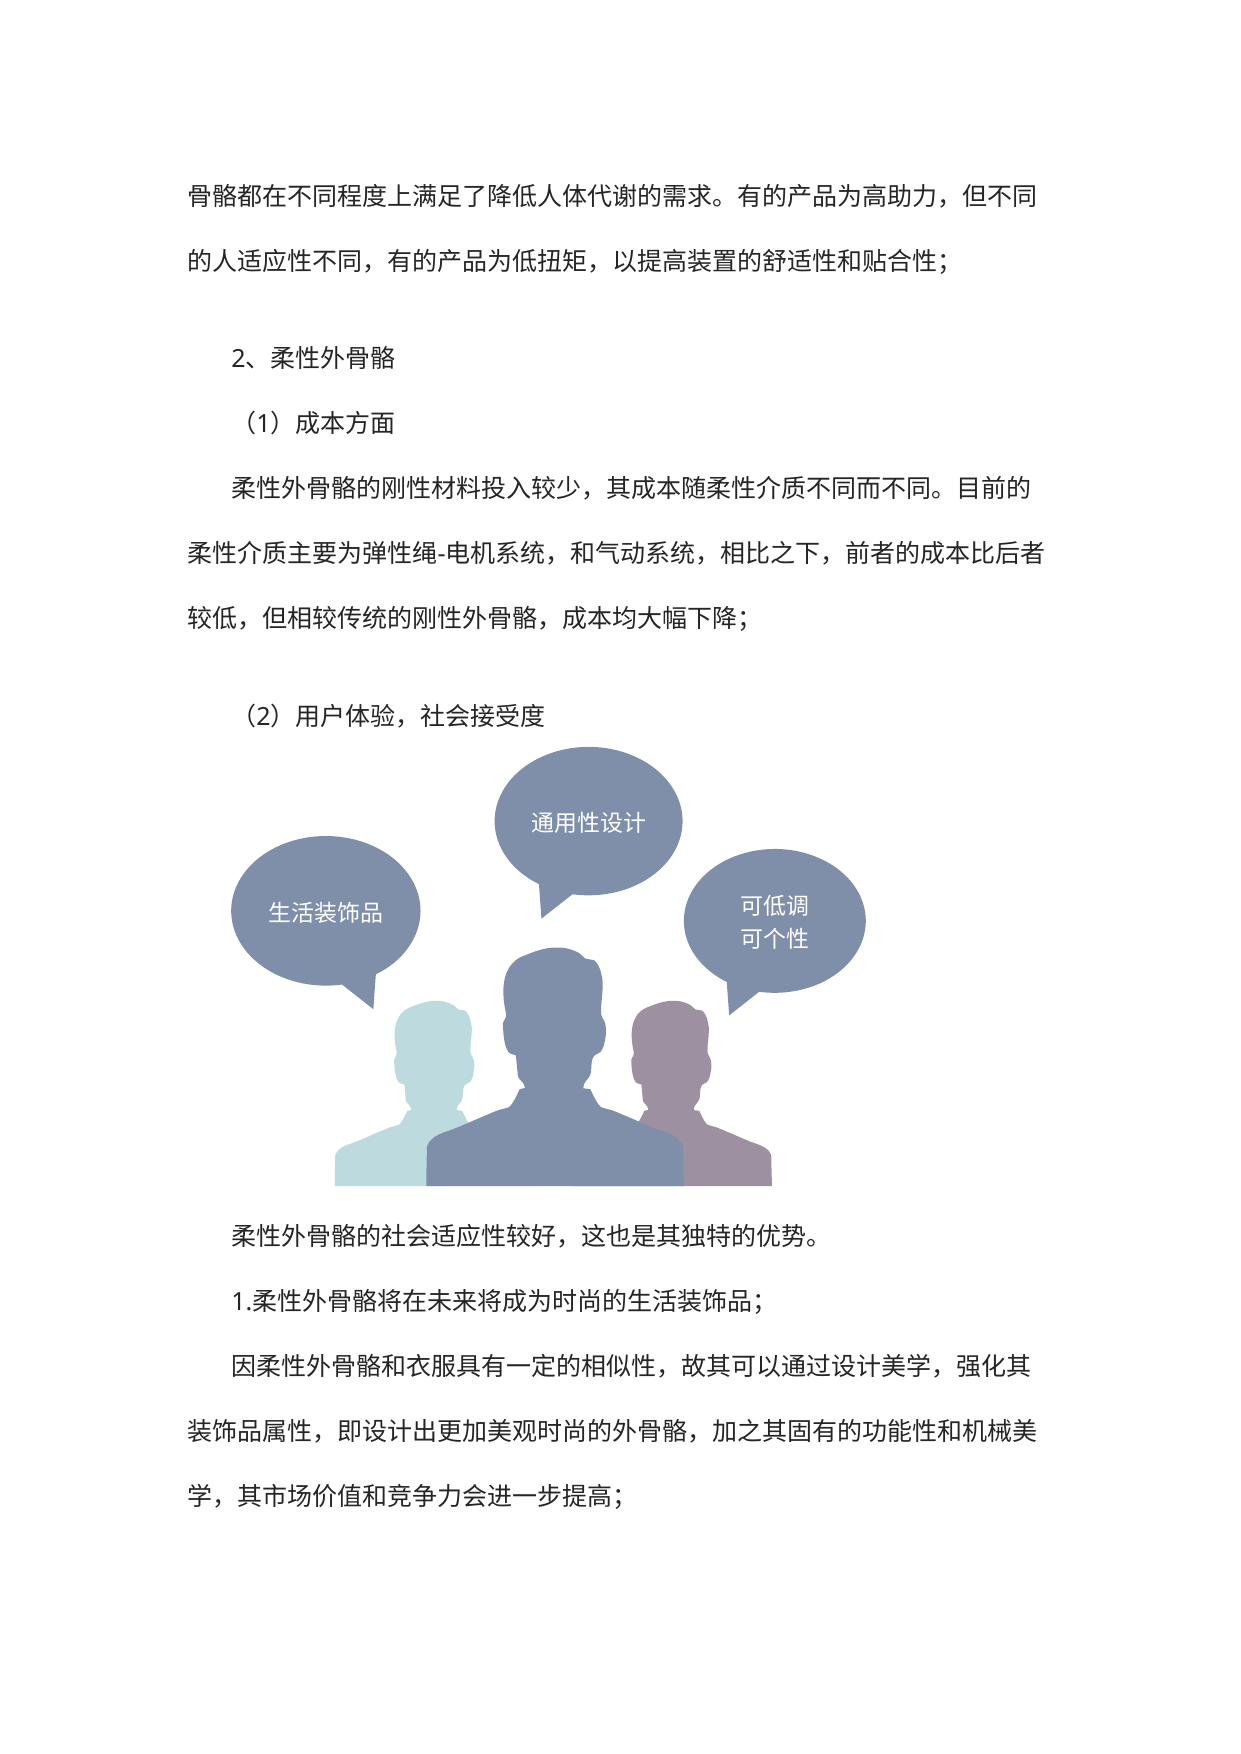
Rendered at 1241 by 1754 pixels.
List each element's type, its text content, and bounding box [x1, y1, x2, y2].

text 1.柔性外骨骼将在未来将成为时尚的生活装饰品； [187, 1267, 1053, 1332]
text 2、柔性外骨骼 [187, 324, 1053, 389]
text （2）用户体验，社会接受度 [187, 682, 1053, 747]
text 柔性外骨骼的社会适应性较好，这也是其独特的优势。 [187, 1202, 1053, 1267]
text （1）成本方面 [187, 389, 1053, 454]
text 因柔性外骨骼和衣服具有一定的相似性，故其可以通过设计美学，强化其装饰品属性，即设计出更加美观时尚的外骨骼，加之其固有的功能性和机械美学，其市场价值和竞争力会进一步提高； [187, 1332, 1053, 1527]
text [187, 162, 1053, 292]
text 柔性外骨骼的刚性材料投入较少，其成本随柔性介质不同而不同。目前的柔性介质主要为弹性绳-电机系统，和气动系统，相比之下，前者的成本比后者较低，但相较传统的刚性外骨骼，成本均大幅下降； [187, 454, 1053, 649]
